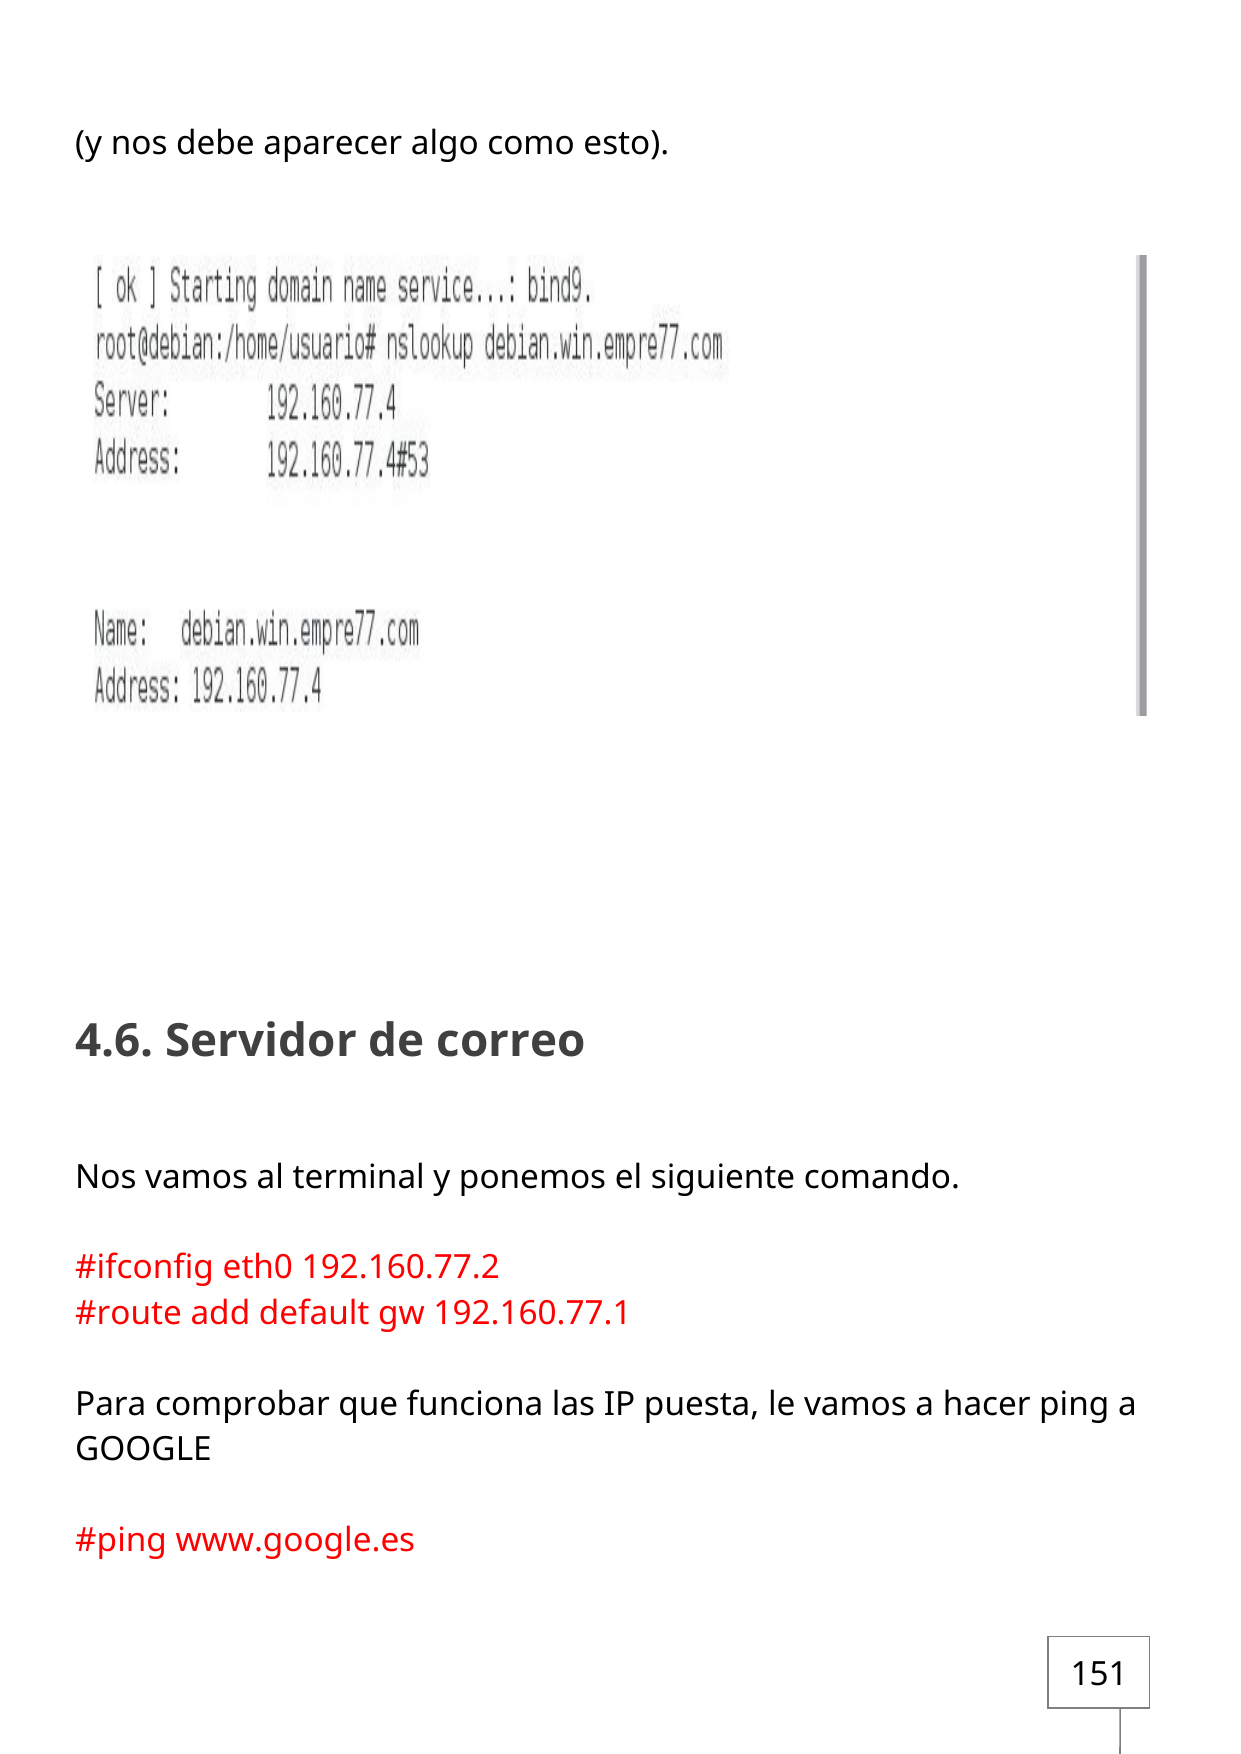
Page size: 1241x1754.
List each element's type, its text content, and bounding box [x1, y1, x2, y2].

text #ifconfig eth0 192.160.77.2 [75, 1243, 1165, 1289]
text (y nos debe aparecer algo como esto). [75, 119, 1165, 164]
text Para comprobar que funciona las IP puesta, le vamos a hacer ping a GOOGLE [75, 1379, 1165, 1470]
subtitle 4.6. Servidor de correo [75, 1008, 1165, 1070]
picture [93, 255, 1147, 716]
text Nos vamos al terminal y ponemos el siguiente comando. [75, 1152, 1165, 1198]
text #route add default gw 192.160.77.1 [75, 1289, 1165, 1334]
text #ping www.google.es [75, 1516, 1165, 1561]
